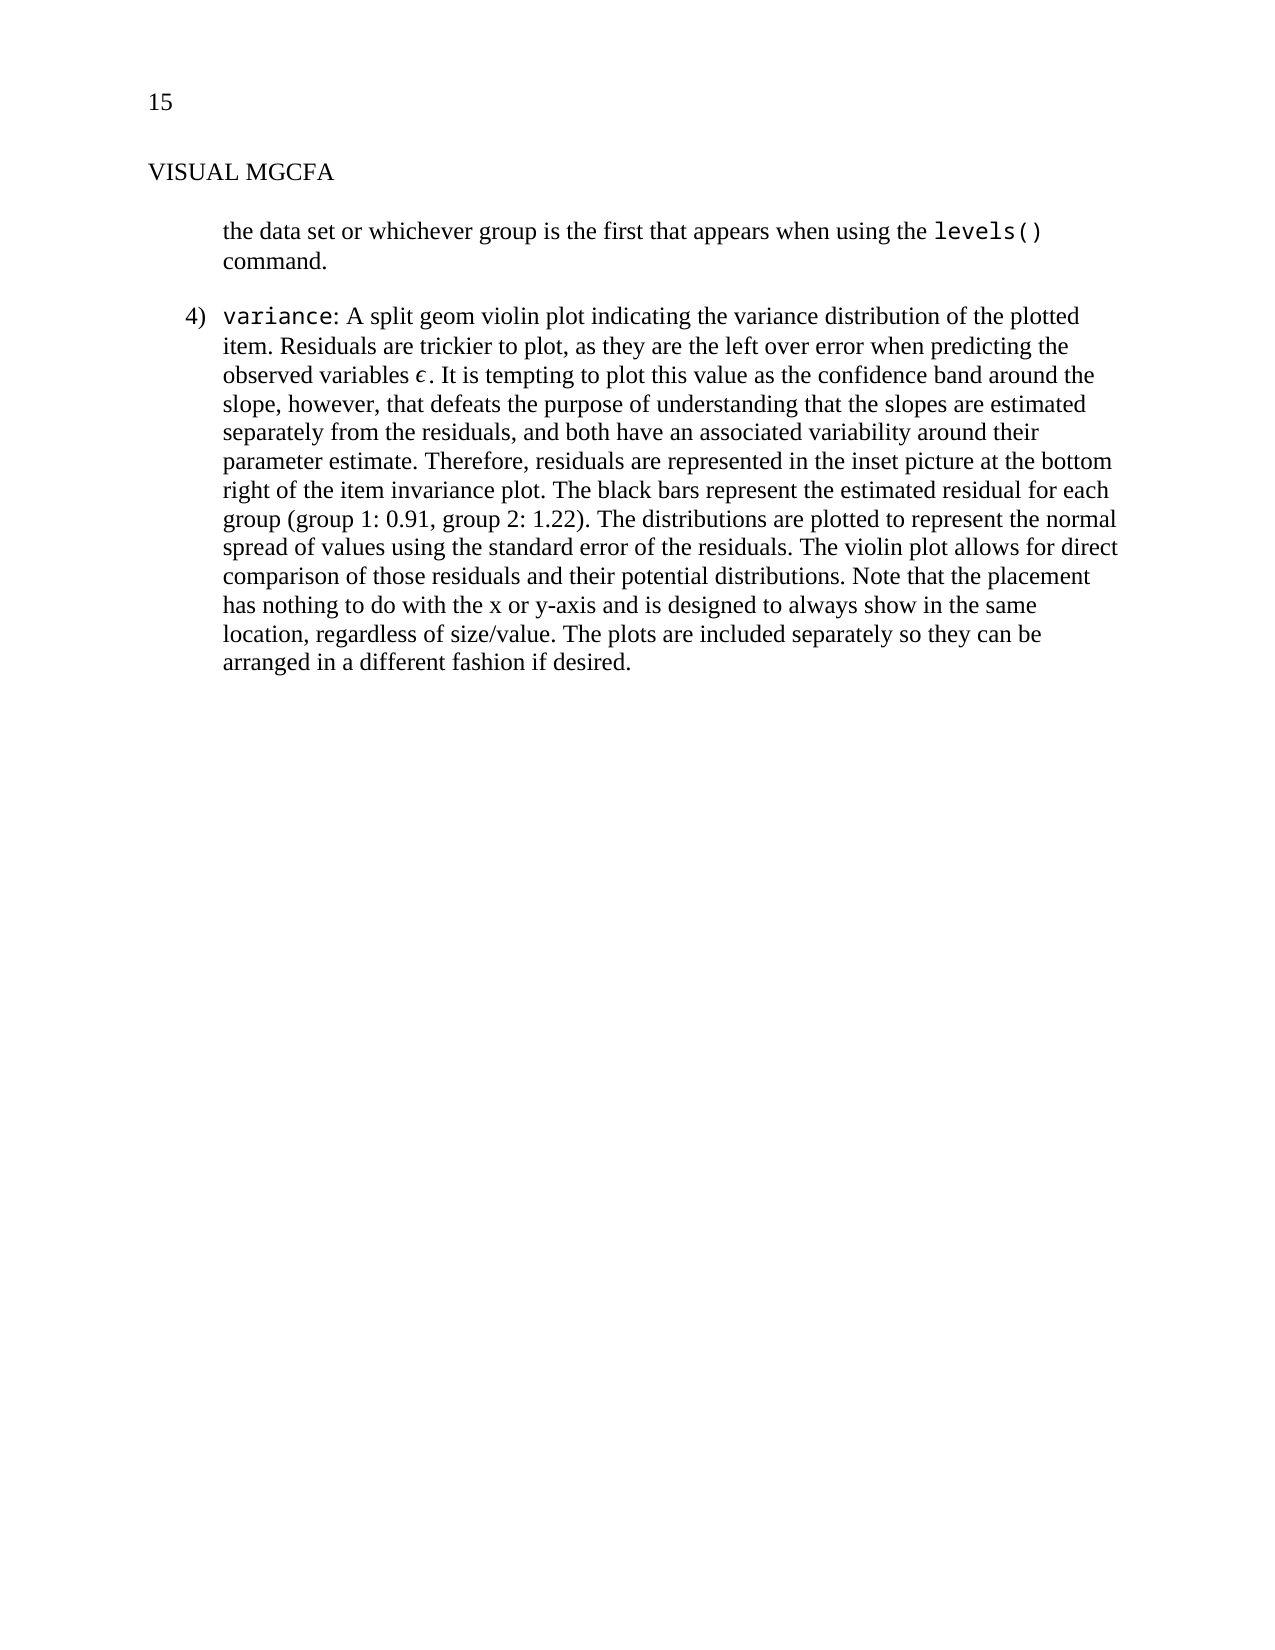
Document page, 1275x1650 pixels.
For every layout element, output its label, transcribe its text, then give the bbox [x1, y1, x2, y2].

list variance: A split geom violin plot indicating the variance distribution of the plotted item. Residuals are trickier to plot, as they are the left over error when predicting the observed variables . It is tempting to plot this value as the confidence band around the slope, however, that defeats the purpose of understanding that the slopes are estimated separately from the residuals, and both have an associated variability around their parameter estimate. Therefore, residuals are represented in the inset picture at the bottom right of the item invariance plot. The black bars represent the estimated residual for each group (group 1: 0.91, group 2: 1.22). The distributions are plotted to represent the normal spread of values using the standard error of the residuals. The violin plot allows for direct comparison of those residuals and their potential distributions. Note that the placement has nothing to do with the x or y-axis and is designed to always show in the same location, regardless of size/value. The plots are included separately so they can be arranged in a different fashion if desired. [185, 300, 1127, 676]
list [185, 215, 1127, 275]
